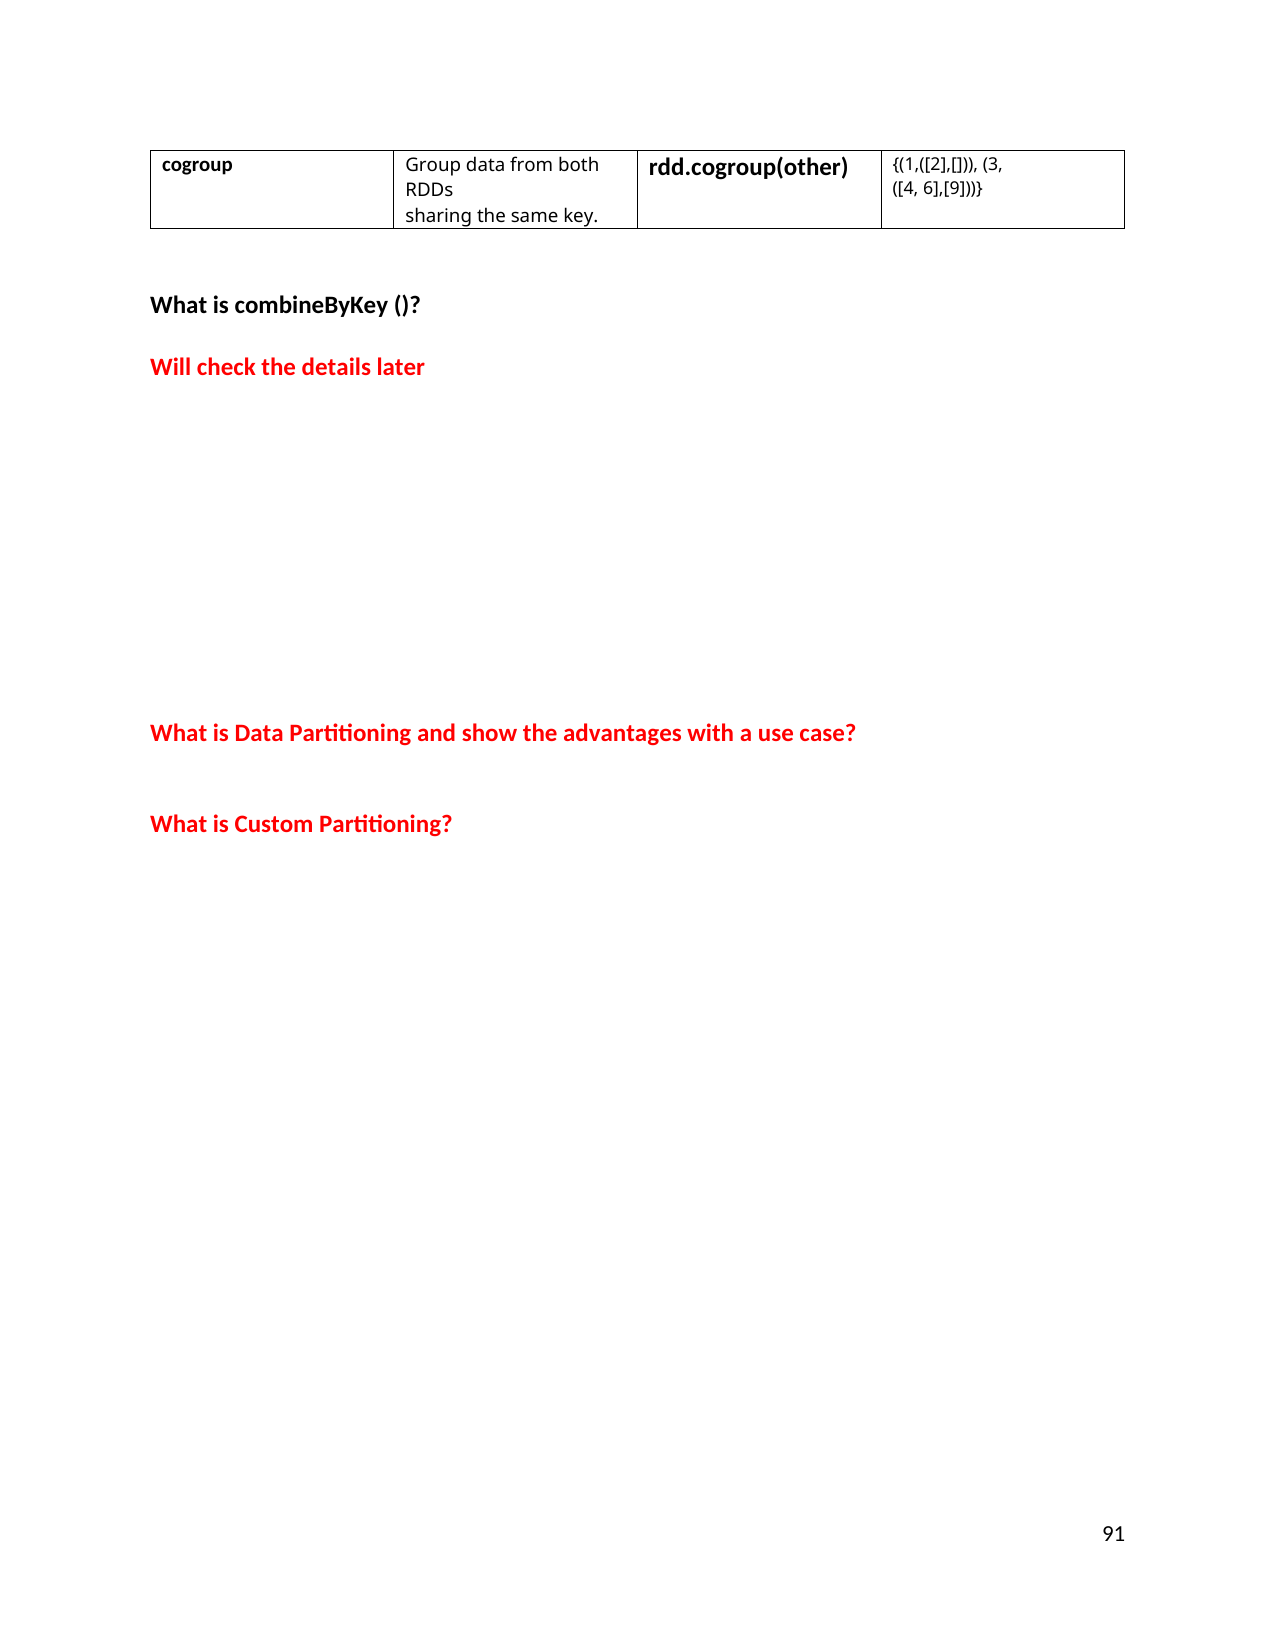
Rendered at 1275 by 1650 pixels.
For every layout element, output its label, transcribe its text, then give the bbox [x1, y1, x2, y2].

text What is Data Partitioning and show the advantages with a use case? [150, 717, 1125, 747]
text What is Custom Partitioning? [150, 808, 1125, 839]
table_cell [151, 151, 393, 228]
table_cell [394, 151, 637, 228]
text What is combineByKey ()? [150, 290, 1125, 320]
text Will check the details later [150, 351, 1125, 381]
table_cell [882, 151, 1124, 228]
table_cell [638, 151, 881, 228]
